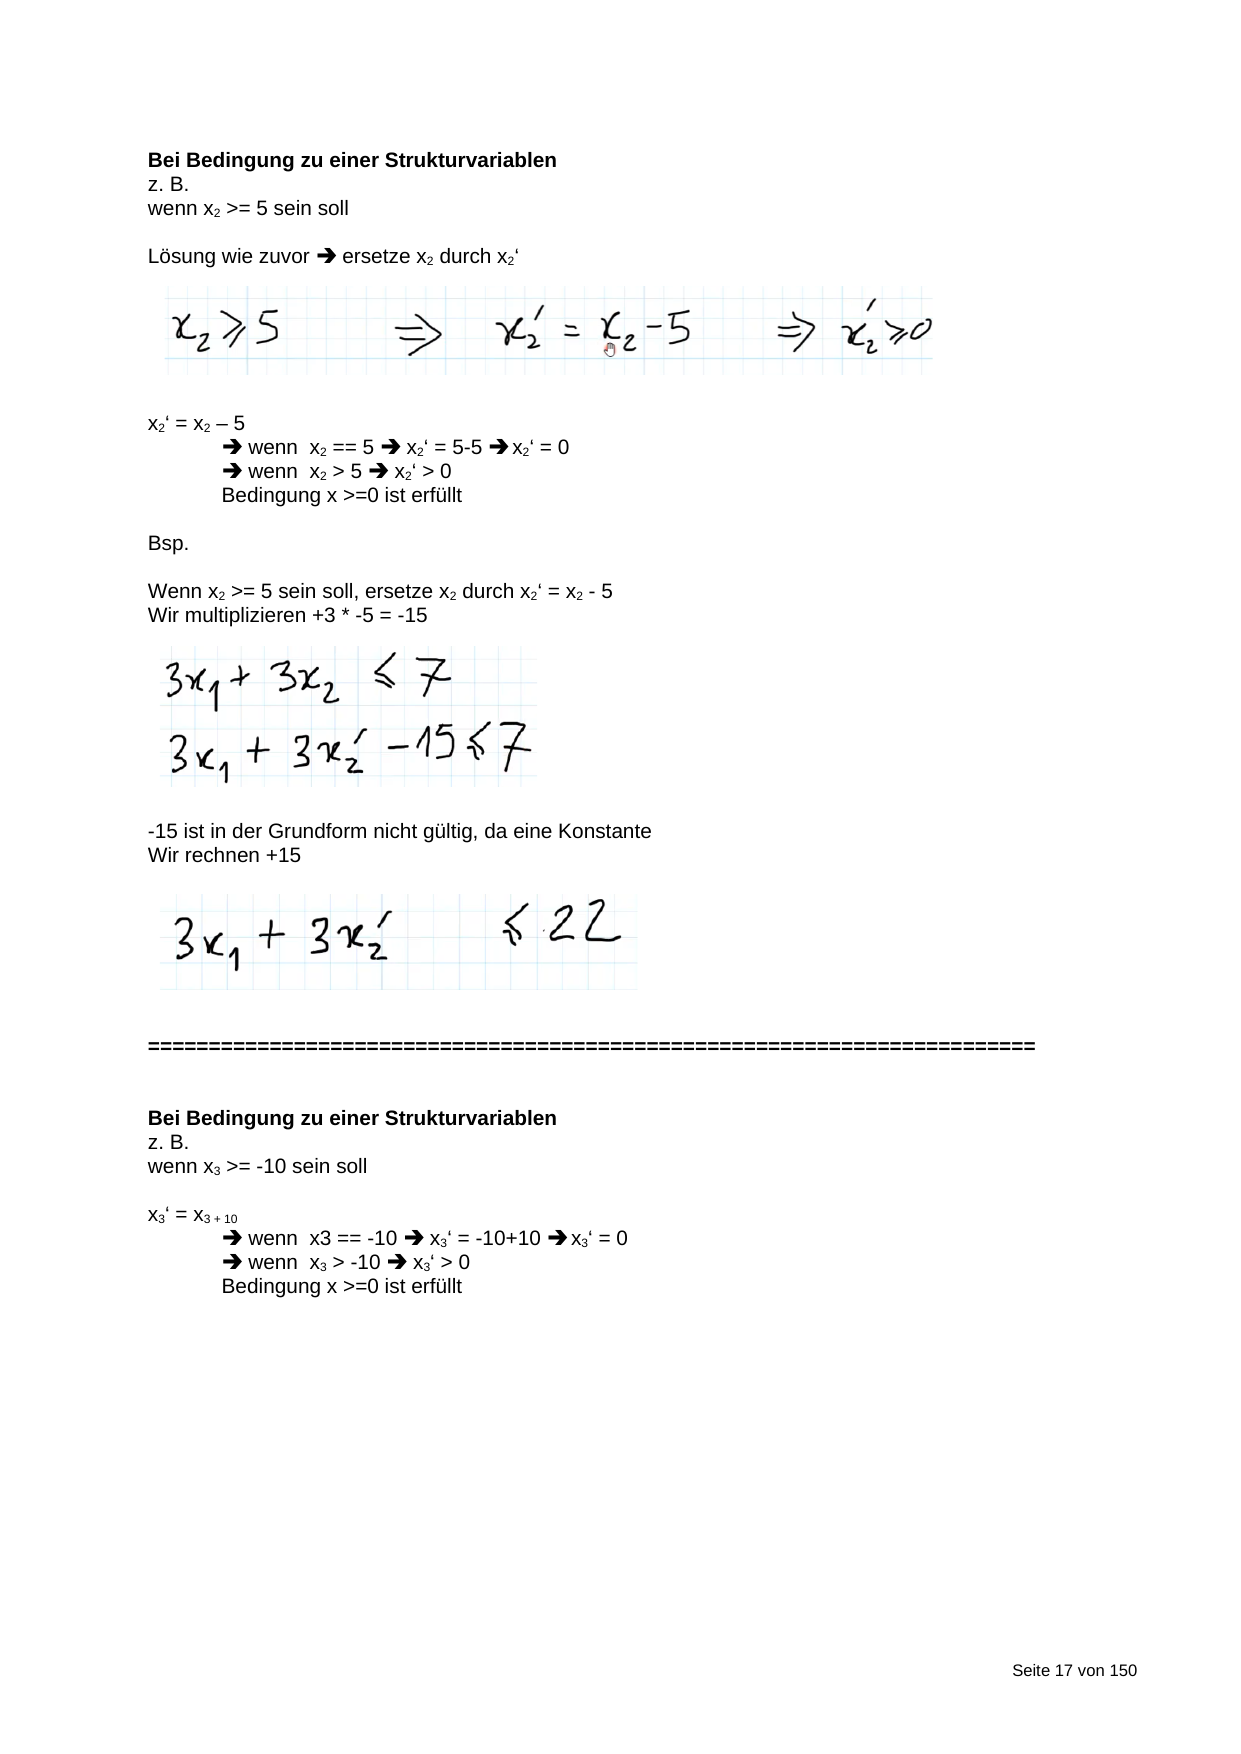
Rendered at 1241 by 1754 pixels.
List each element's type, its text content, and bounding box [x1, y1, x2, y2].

text -15 ist in der Grundform nicht gültig, da eine Konstante [148, 819, 1137, 843]
text Bei Bedingung zu einer Strukturvariablen [148, 148, 1137, 172]
text Bsp. [148, 531, 1137, 555]
text ========================================================================= [148, 1034, 1137, 1058]
text Wir multiplizieren +3 * -5 = -15 [148, 603, 1137, 627]
picture [159, 646, 538, 787]
text wenn x3 >= -10 sein soll [148, 1154, 1137, 1178]
text x3‘ = x3 + 10 [148, 1202, 1137, 1226]
text z. B. [148, 172, 1137, 196]
text wenn x2 == 5 x2‘ = 5-5 x2‘ = 0 [148, 435, 1137, 459]
text wenn x3 == -10 x3‘ = -10+10 x3‘ = 0 [148, 1226, 1137, 1250]
text Wir rechnen +15 [148, 843, 1137, 867]
text wenn x2 >= 5 sein soll [148, 196, 1137, 219]
text Wenn x2 >= 5 sein soll, ersetze x2 durch x2‘ = x2 - 5 [148, 579, 1137, 603]
text z. B. [148, 1130, 1137, 1154]
text wenn x2 > 5 x2‘ > 0 [148, 459, 1137, 483]
text Bei Bedingung zu einer Strukturvariablen [148, 1106, 1137, 1130]
text Lösung wie zuvor ersetze x2 durch x2‘ [148, 243, 1137, 267]
text Bedingung x >=0 ist erfüllt [148, 1274, 1137, 1298]
picture [164, 286, 933, 375]
picture [159, 894, 638, 990]
text wenn x3 > -10 x3‘ > 0 [148, 1250, 1137, 1274]
text Bedingung x >=0 ist erfüllt [148, 483, 1137, 507]
text x2‘ = x2 – 5 [148, 411, 1137, 435]
